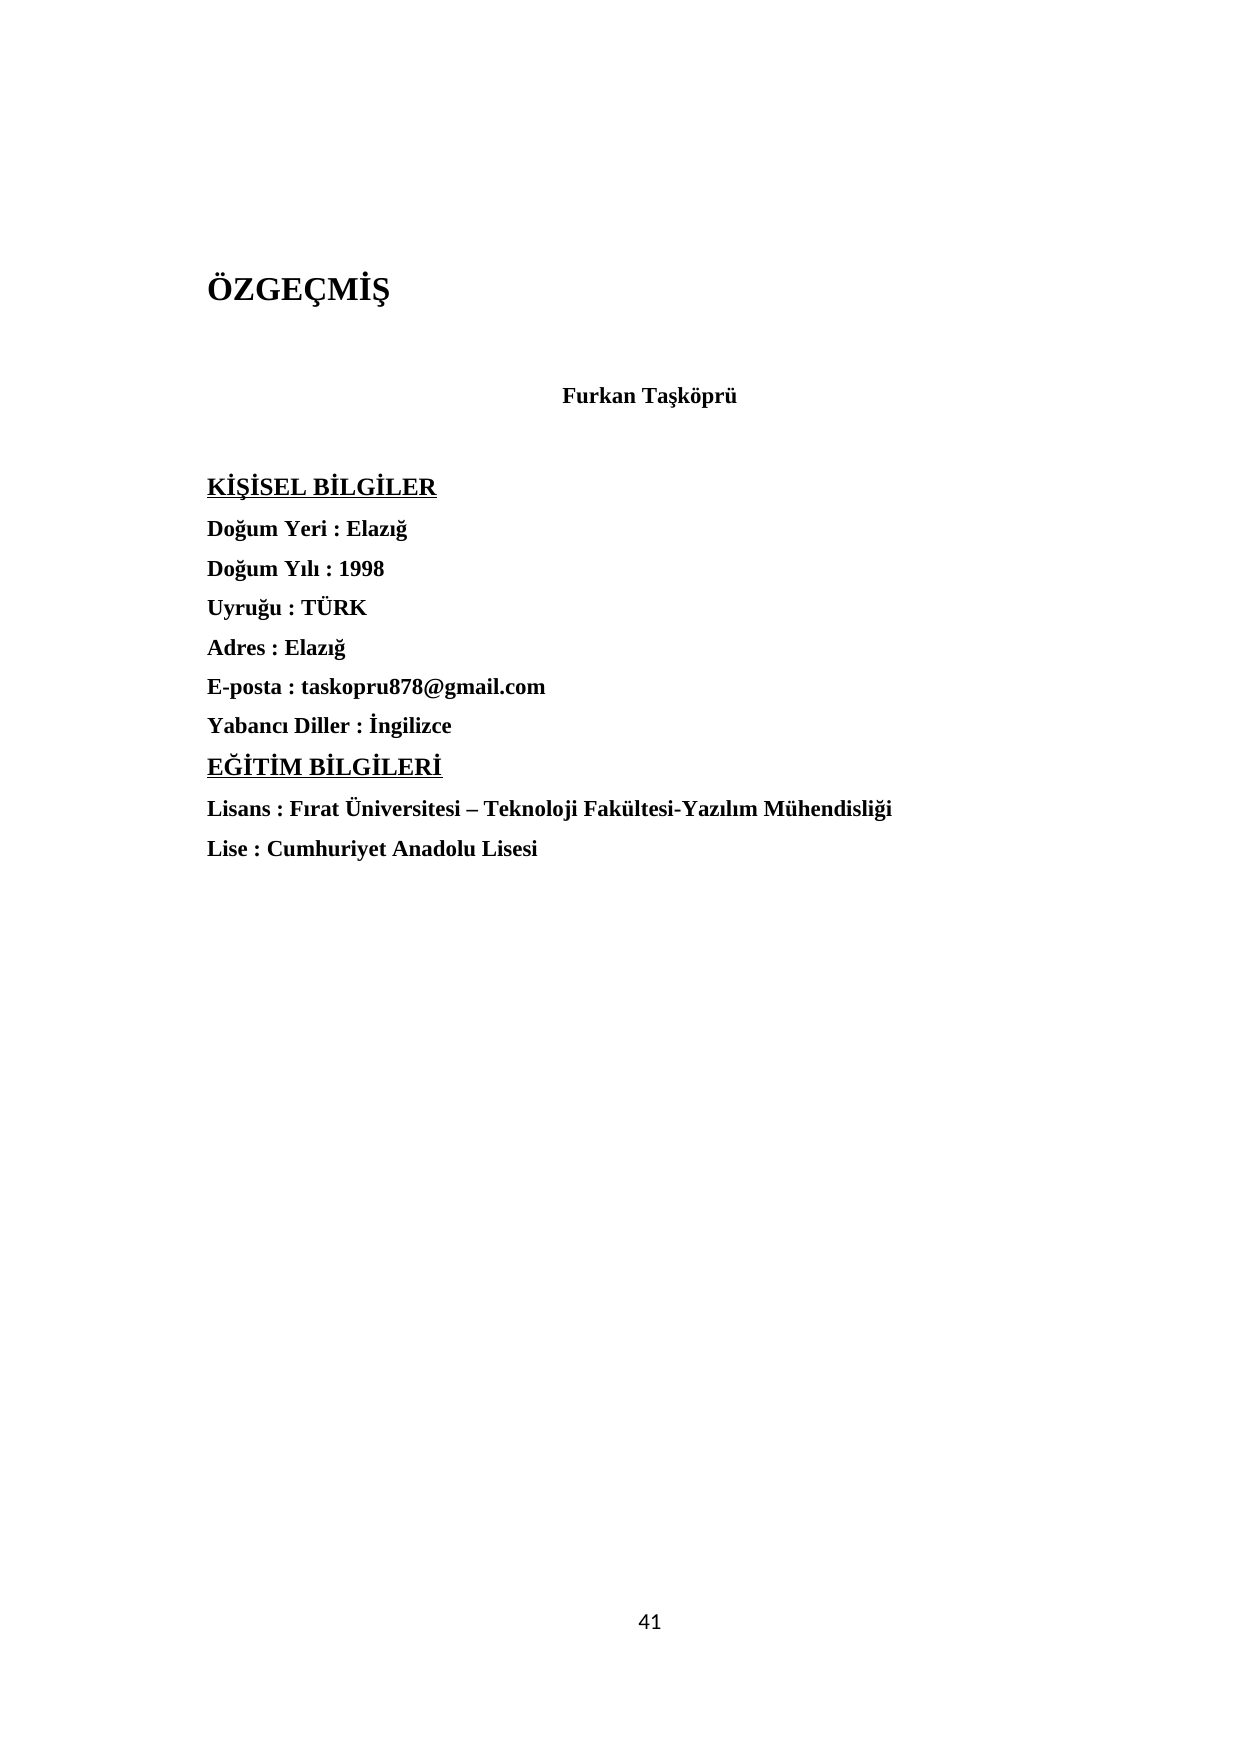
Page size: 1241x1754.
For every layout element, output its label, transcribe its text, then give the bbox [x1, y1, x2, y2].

text Lisans : Fırat Üniversitesi – Teknoloji Fakültesi-Yazılım Mühendisliği [207, 795, 1092, 821]
text Adres : Elazığ [207, 633, 1092, 660]
text Doğum Yılı : 1998 [207, 554, 1092, 581]
text EĞİTİM BİLGİLERİ [207, 752, 1092, 781]
text Doğum Yeri : Elazığ [207, 515, 1092, 541]
text Uyruğu : TÜRK [207, 594, 1092, 620]
text Yabancı Diller : İngilizce [207, 712, 1092, 739]
text Furkan Taşköprü [207, 382, 1092, 409]
text Lise : Cumhuriyet Anadolu Lisesi [207, 834, 1092, 861]
text KİŞİSEL BİLGİLER [207, 472, 1092, 501]
text E-posta : taskopru878@gmail.com [207, 673, 1092, 699]
subtitle ÖZGEÇMİŞ [207, 269, 1092, 308]
